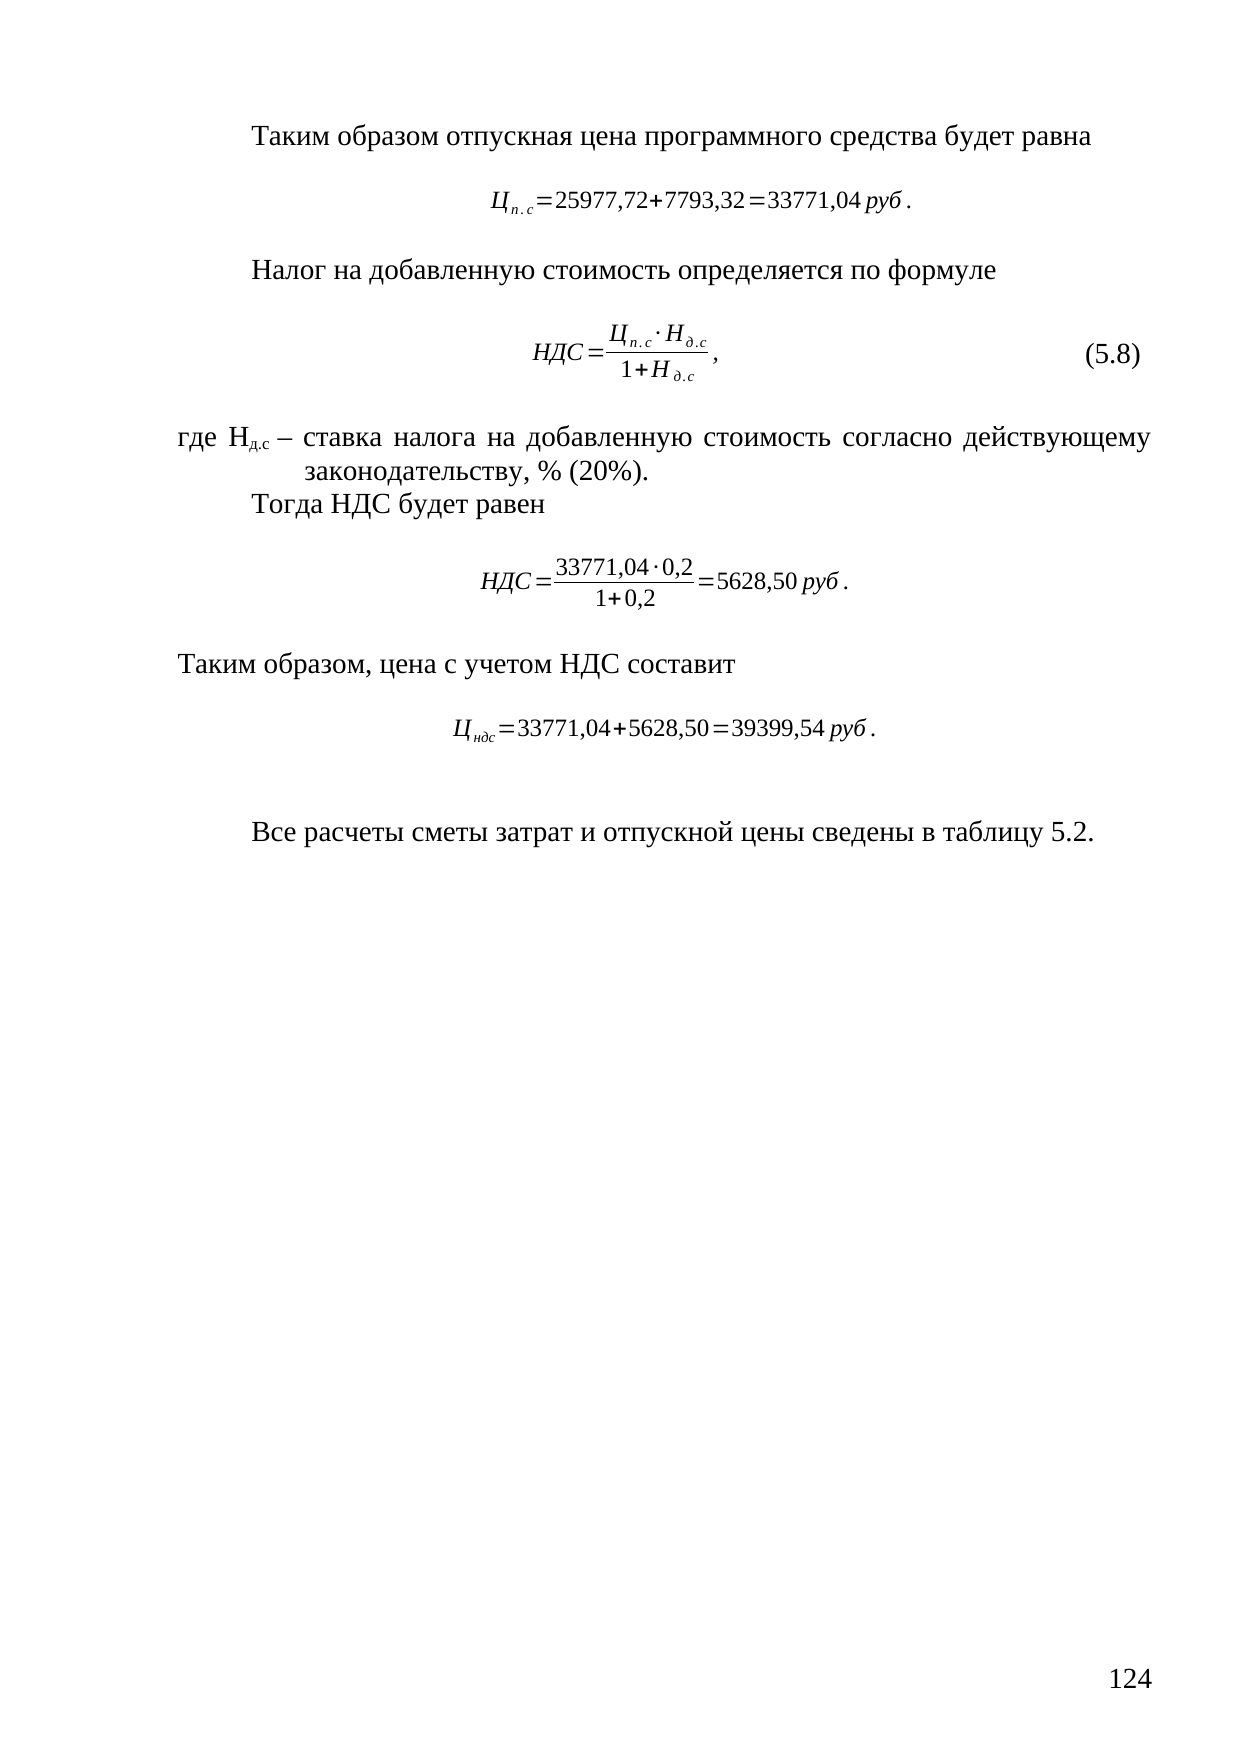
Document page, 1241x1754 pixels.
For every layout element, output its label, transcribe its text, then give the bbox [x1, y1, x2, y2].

text Тогда НДС будет равен [177, 486, 1152, 520]
text Все расчеты сметы затрат и отпускной цены сведены в таблицу 5.2. [177, 814, 1152, 847]
text Таким образом, цена с учетом НДС составит [177, 646, 1152, 679]
text Таким образом отпускная цена программного средства будет равна [177, 118, 1152, 152]
text где Нд.с – ставка налога на добавленную стоимость согласно действующему законодательству, % (20%). [177, 419, 1152, 486]
text Налог на добавленную стоимость определяется по формуле [177, 252, 1152, 286]
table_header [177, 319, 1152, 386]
